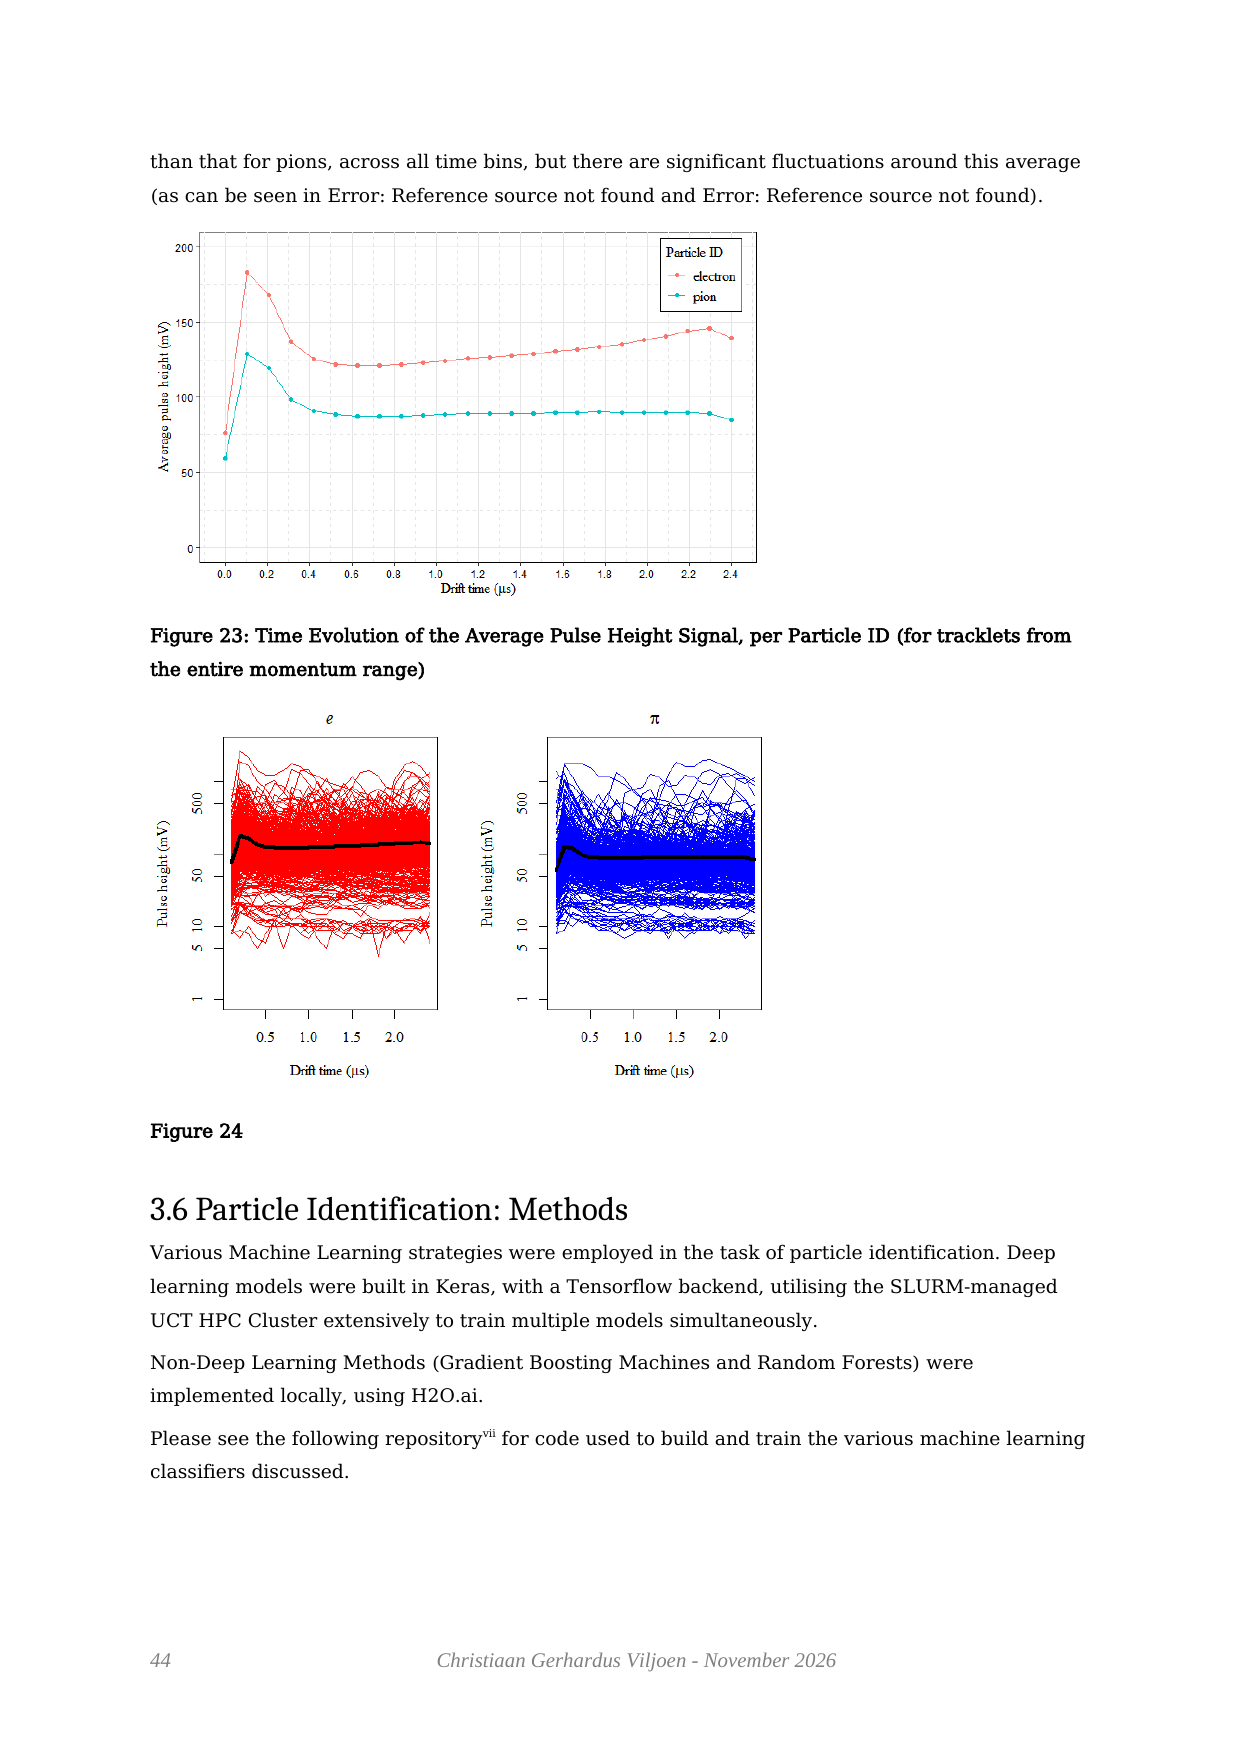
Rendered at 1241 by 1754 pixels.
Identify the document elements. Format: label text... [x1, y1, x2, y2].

text Figure 23: Time Evolution of the Average Pulse Height Signal, per Particle ID (for tracklets from the entire momentum range) [150, 623, 1090, 680]
text Various Machine Learning strategies were employed in the task of particle identification. Deep learning models were built in Keras, with a Tensorflow backend, utilising the SLURM-managed UCT HPC Cluster extensively to train multiple models simultaneously. [150, 1241, 1090, 1331]
picture [150, 699, 799, 1100]
picture [150, 225, 763, 604]
text Figure 24 [150, 1119, 1090, 1141]
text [150, 150, 1090, 206]
subtitle Particle Identification: Methods [150, 1190, 1090, 1228]
text Non-Deep Learning Methods (Gradient Boosting Machines and Random Forests) were implemented locally, using H2O.ai. [150, 1351, 1090, 1407]
text Please see the following repository for code used to build and train the various machine learning classifiers discussed. [150, 1426, 1090, 1483]
